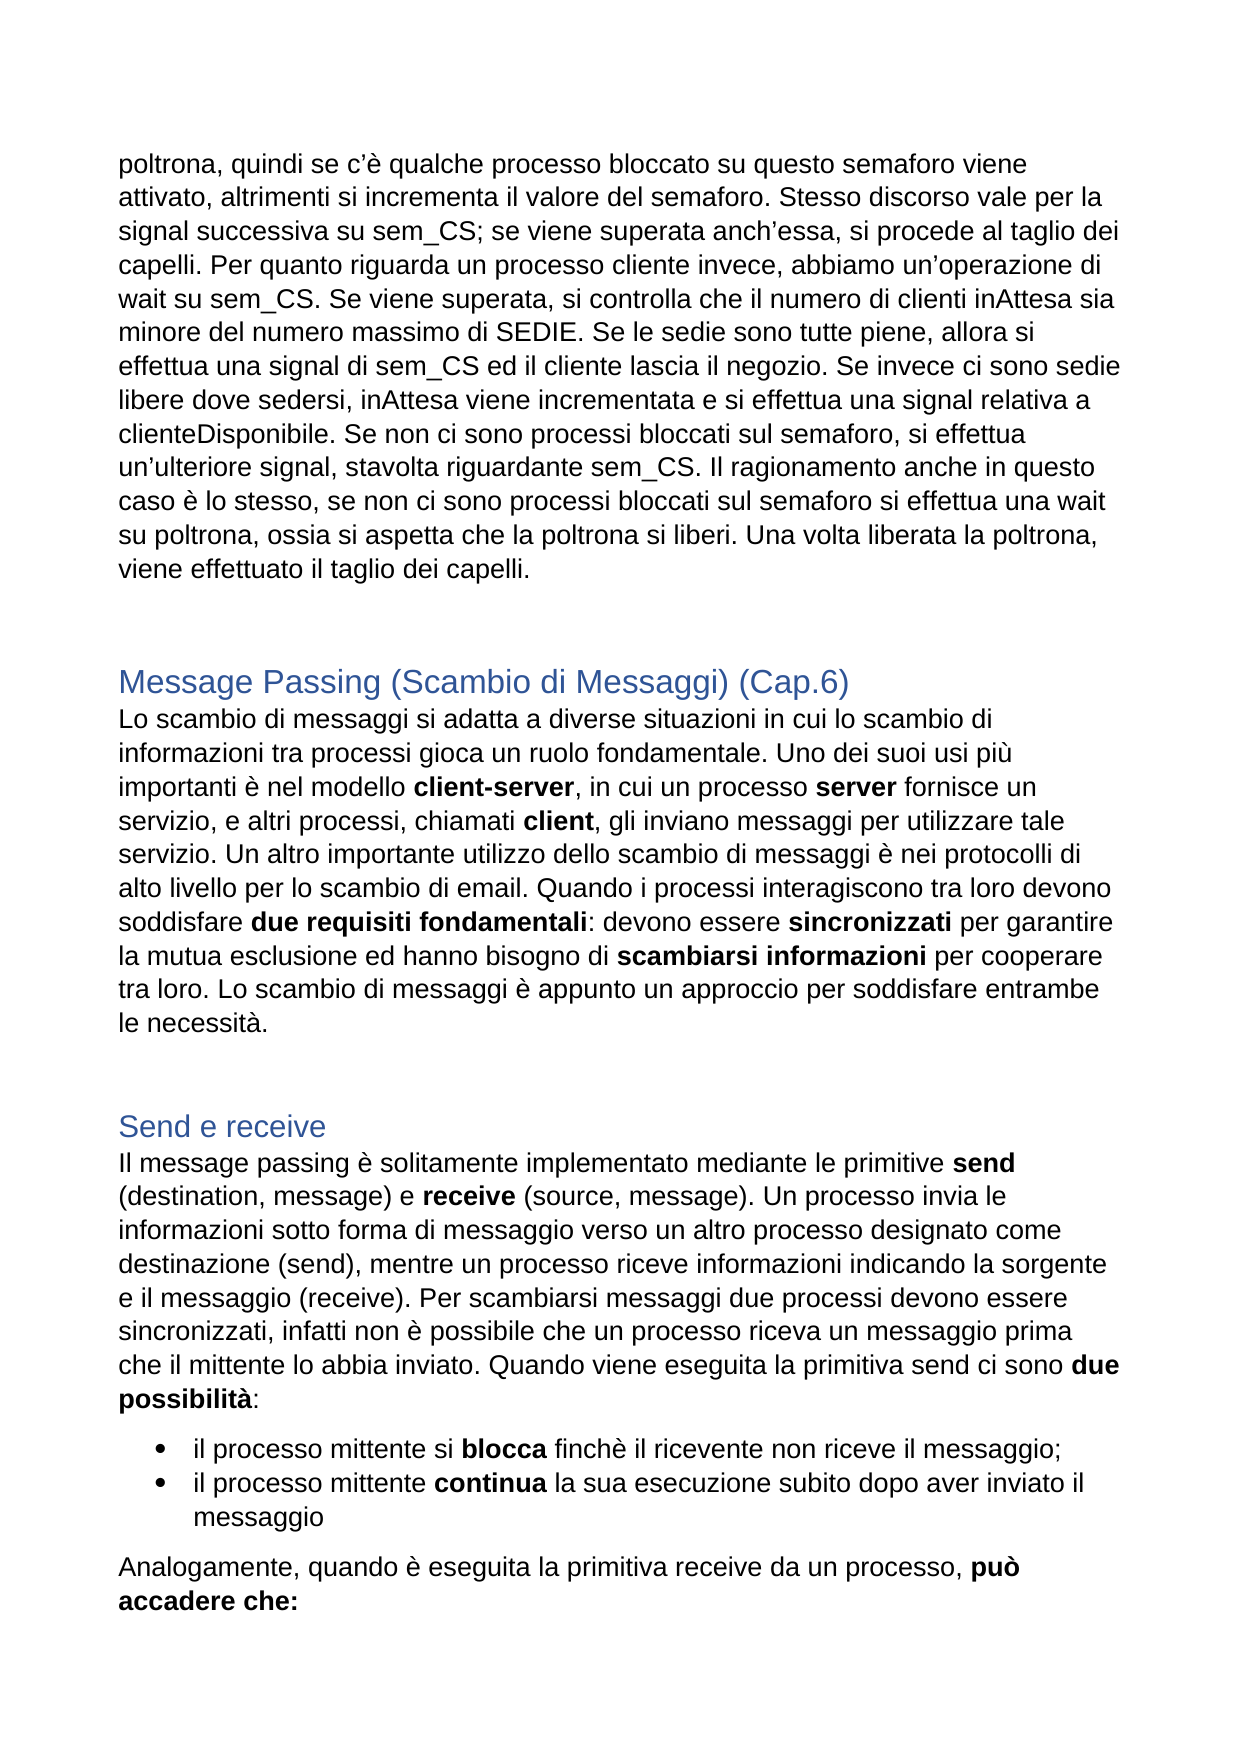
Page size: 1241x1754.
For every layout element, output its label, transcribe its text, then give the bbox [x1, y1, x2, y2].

text Il message passing è solitamente implementato mediante le primitive send (destination, message) e receive (source, message). Un processo invia le informazioni sotto forma di messaggio verso un altro processo designato come destinazione (send), mentre un processo riceve informazioni indicando la sorgente e il messaggio (receive). Per scambiarsi messaggi due processi devono essere sincronizzati, infatti non è possibile che un processo riceva un messaggio prima che il mittente lo abbia inviato. Quando viene eseguita la primitiva send ci sono due possibilità: [118, 1147, 1122, 1414]
text Analogamente, quando è eseguita la primitiva receive da un processo, può accadere che: [118, 1551, 1122, 1616]
list il processo mittente continua la sua esecuzione subito dopo aver inviato il messaggio [156, 1467, 1122, 1532]
text Lo scambio di messaggi si adatta a diverse situazioni in cui lo scambio di informazioni tra processi gioca un ruolo fondamentale. Uno dei suoi usi più importanti è nel modello client-server, in cui un processo server fornisce un servizio, e altri processi, chiamati client, gli inviano messaggi per utilizzare tale servizio. Un altro importante utilizzo dello scambio di messaggi è nei protocolli di alto livello per lo scambio di email. Quando i processi interagiscono tra loro devono soddisfare due requisiti fondamentali: devono essere sincronizzati per garantire la mutua esclusione ed hanno bisogno di scambiarsi informazioni per cooperare tra loro. Lo scambio di messaggi è appunto un approccio per soddisfare entrambe le necessità. [118, 703, 1122, 1038]
subtitle Send e receive [118, 1108, 1122, 1144]
list il processo mittente si blocca finchè il ricevente non riceve il messaggio; [156, 1433, 1122, 1464]
subtitle Message Passing (Scambio di Messaggi) (Cap.6) [118, 662, 1122, 700]
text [118, 148, 1122, 584]
